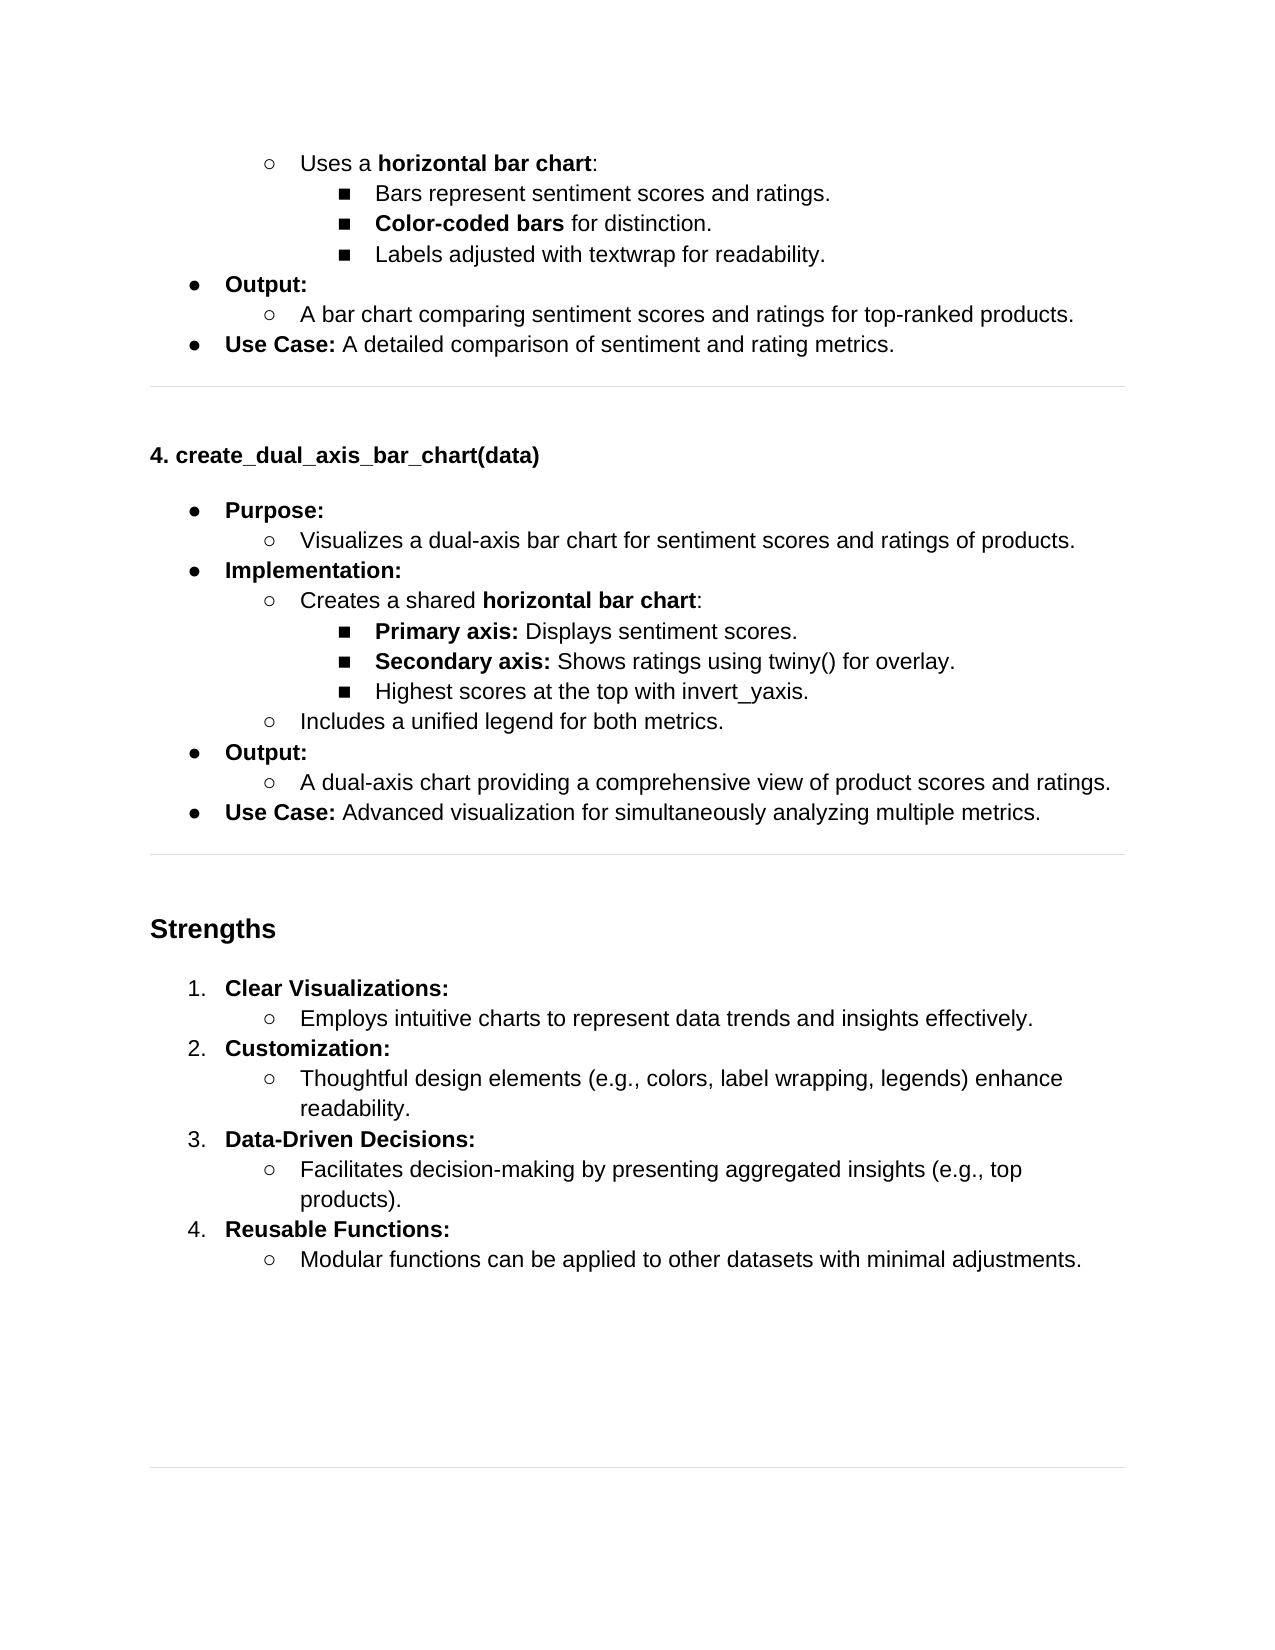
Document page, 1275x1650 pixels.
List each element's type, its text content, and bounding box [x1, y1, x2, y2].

list Use Case: Advanced visualization for simultaneously analyzing multiple metrics. [187, 799, 1125, 825]
list Labels adjusted with textwrap for readability. [337, 241, 1125, 267]
list Modular functions can be applied to other datasets with minimal adjustments. [262, 1246, 1125, 1273]
list Reusable Functions: [187, 1216, 1125, 1242]
list Uses a horizontal bar chart: [262, 150, 1125, 176]
list Facilitates decision-making by presenting aggregated insights (e.g., top products). [262, 1156, 1125, 1212]
list Customization: [187, 1035, 1125, 1061]
list Bars represent sentiment scores and ratings. [337, 180, 1125, 207]
list Includes a unified legend for both metrics. [262, 708, 1125, 735]
list Highest scores at the top with invert_yaxis. [337, 678, 1125, 704]
list Thoughtful design elements (e.g., colors, label wrapping, legends) enhance readability. [262, 1065, 1125, 1122]
list Output: [187, 738, 1125, 765]
list Primary axis: Displays sentiment scores. [337, 618, 1125, 644]
list Color-coded bars for distinction. [337, 210, 1125, 237]
subtitle 4. create_dual_axis_bar_chart(data) [150, 442, 1125, 468]
list Data-Driven Decisions: [187, 1126, 1125, 1152]
list A bar chart comparing sentiment scores and ratings for top-ranked products. [262, 301, 1125, 327]
subtitle Strengths [150, 913, 1125, 945]
list Use Case: A detailed comparison of sentiment and rating metrics. [187, 331, 1125, 358]
list Purpose: [187, 497, 1125, 523]
list Visualizes a dual-axis bar chart for sentiment scores and ratings of products. [262, 527, 1125, 553]
list Secondary axis: Shows ratings using twiny() for overlay. [337, 648, 1125, 674]
list Employs intuitive charts to represent data trends and insights effectively. [262, 1005, 1125, 1031]
list Implementation: [187, 557, 1125, 584]
list Clear Visualizations: [187, 974, 1125, 1001]
list Output: [187, 271, 1125, 297]
list Creates a shared horizontal bar chart: [262, 587, 1125, 614]
list A dual-axis chart providing a comprehensive view of product scores and ratings. [262, 769, 1125, 795]
